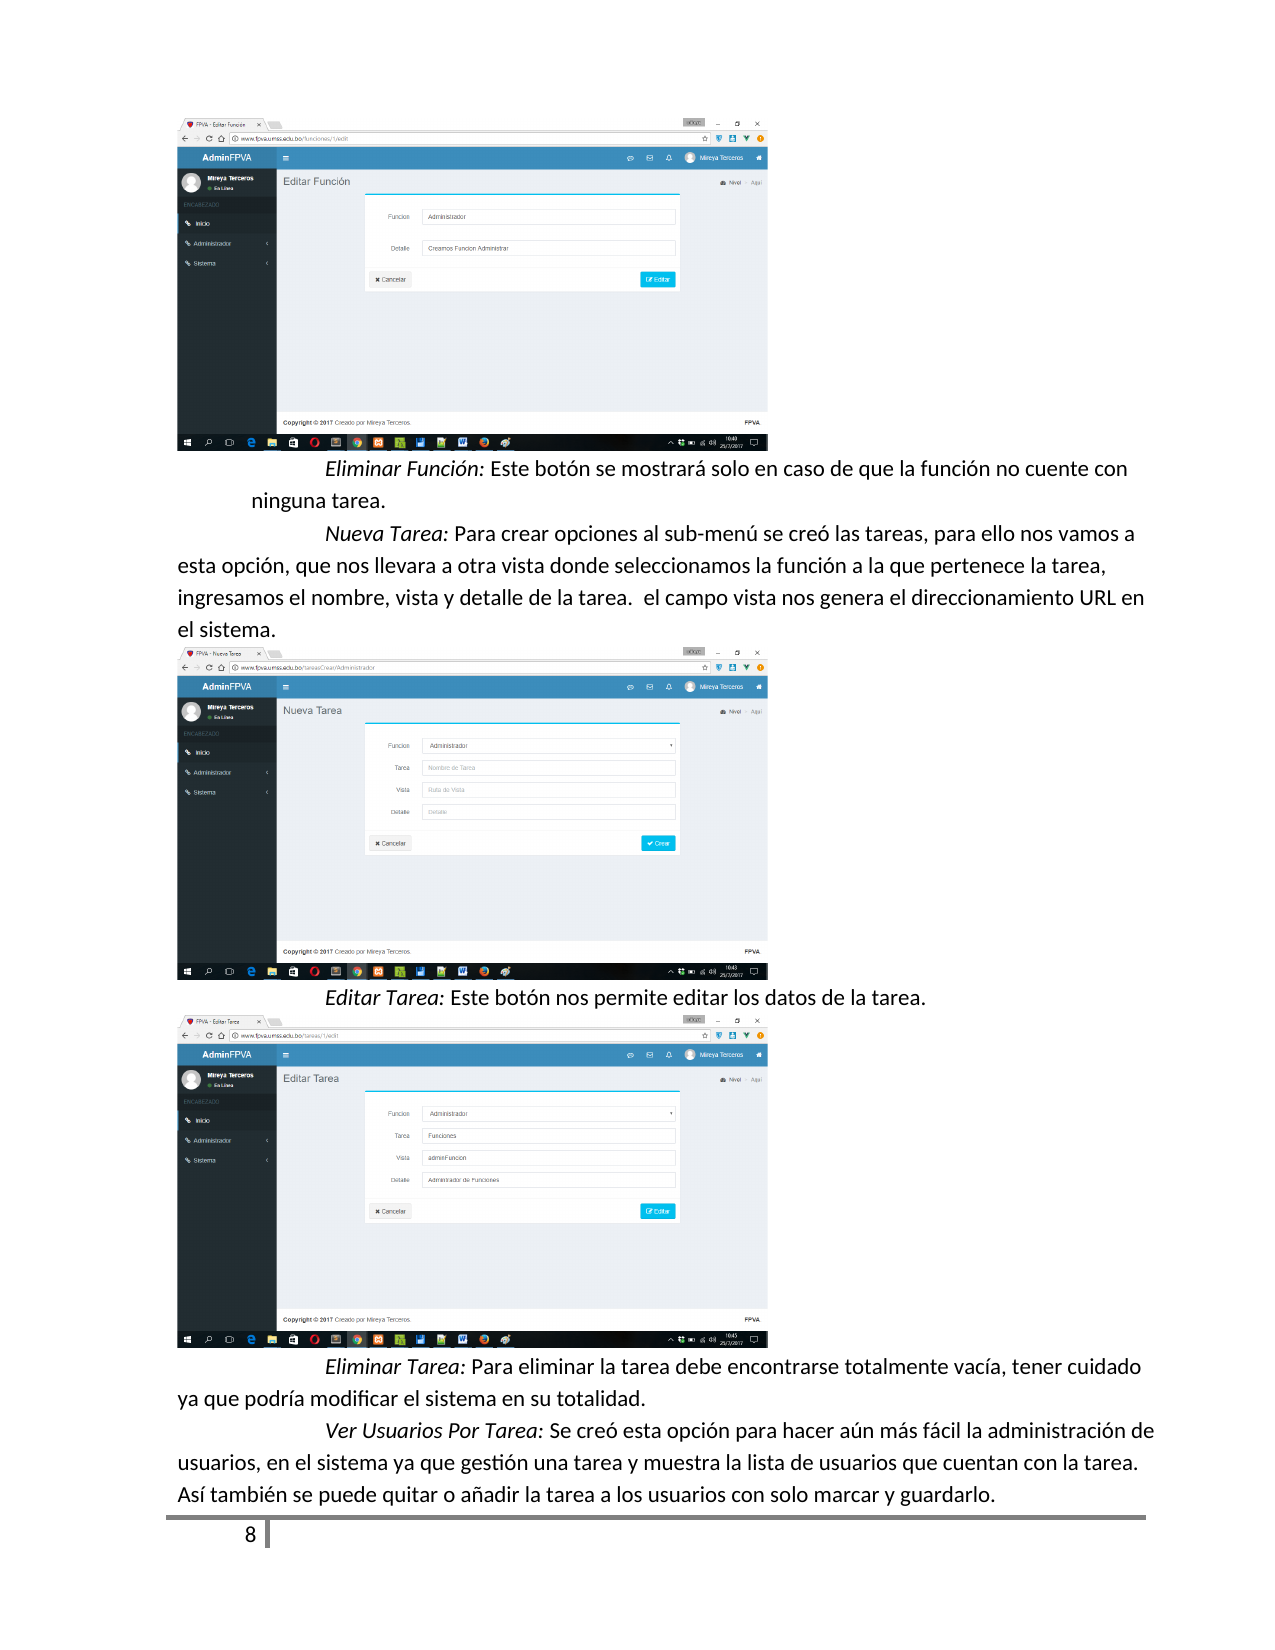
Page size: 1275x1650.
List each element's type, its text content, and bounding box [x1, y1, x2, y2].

picture [177, 647, 768, 980]
list Eliminar Función: Este botón se mostrará solo en caso de que la función no cuente con ninguna tarea. [251, 454, 1157, 514]
picture [177, 1015, 768, 1348]
list Ver Usuarios Por Tarea: Se creó esta opción para hacer aún más fácil la administración de usuarios, en el sistema ya que gestión una tarea y muestra la lista de usuarios que cuentan con la tarea. Así también se puede quitar o añadir la tarea a los usuarios con solo marcar y guardarlo. [177, 1416, 1157, 1509]
list Nueva Tarea: Para crear opciones al sub-menú se creó las tareas, para ello nos vamos a esta opción, que nos llevara a otra vista donde seleccionamos la función a la que pertenece la tarea, ingresamos el nombre, vista y detalle de la tarea. el campo vista nos genera el direccionamiento URL en el sistema. [177, 519, 1157, 643]
picture [177, 118, 768, 451]
list Editar Tarea: Este botón nos permite editar los datos de la tarea. [177, 983, 1157, 1012]
list Eliminar Tarea: Para eliminar la tarea debe encontrarse totalmente vacía, tener cuidado ya que podría modificar el sistema en su totalidad. [177, 1352, 1157, 1412]
